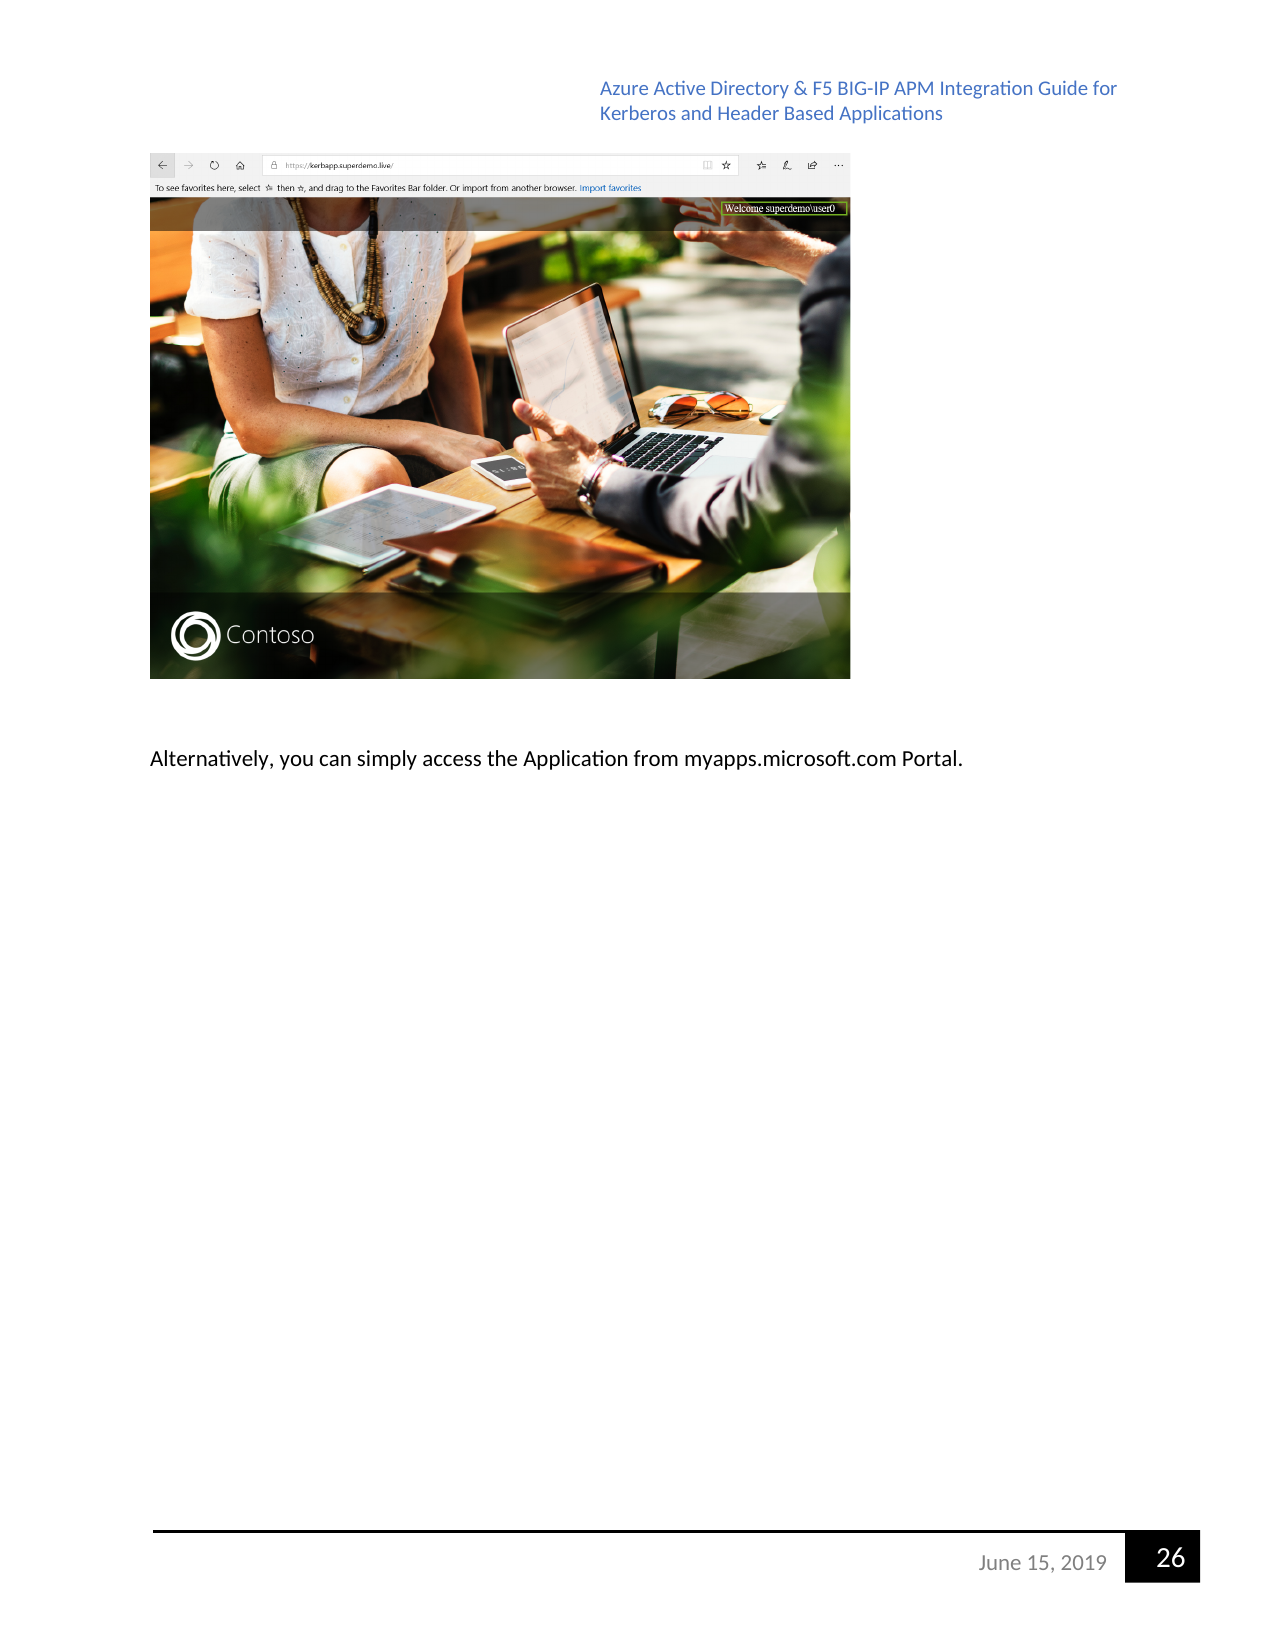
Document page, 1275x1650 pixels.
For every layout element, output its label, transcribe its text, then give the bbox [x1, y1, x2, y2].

text Alternatively, you can simply access the Application from myapps.microsoft.com Portal. [150, 744, 1125, 773]
picture [150, 153, 851, 679]
